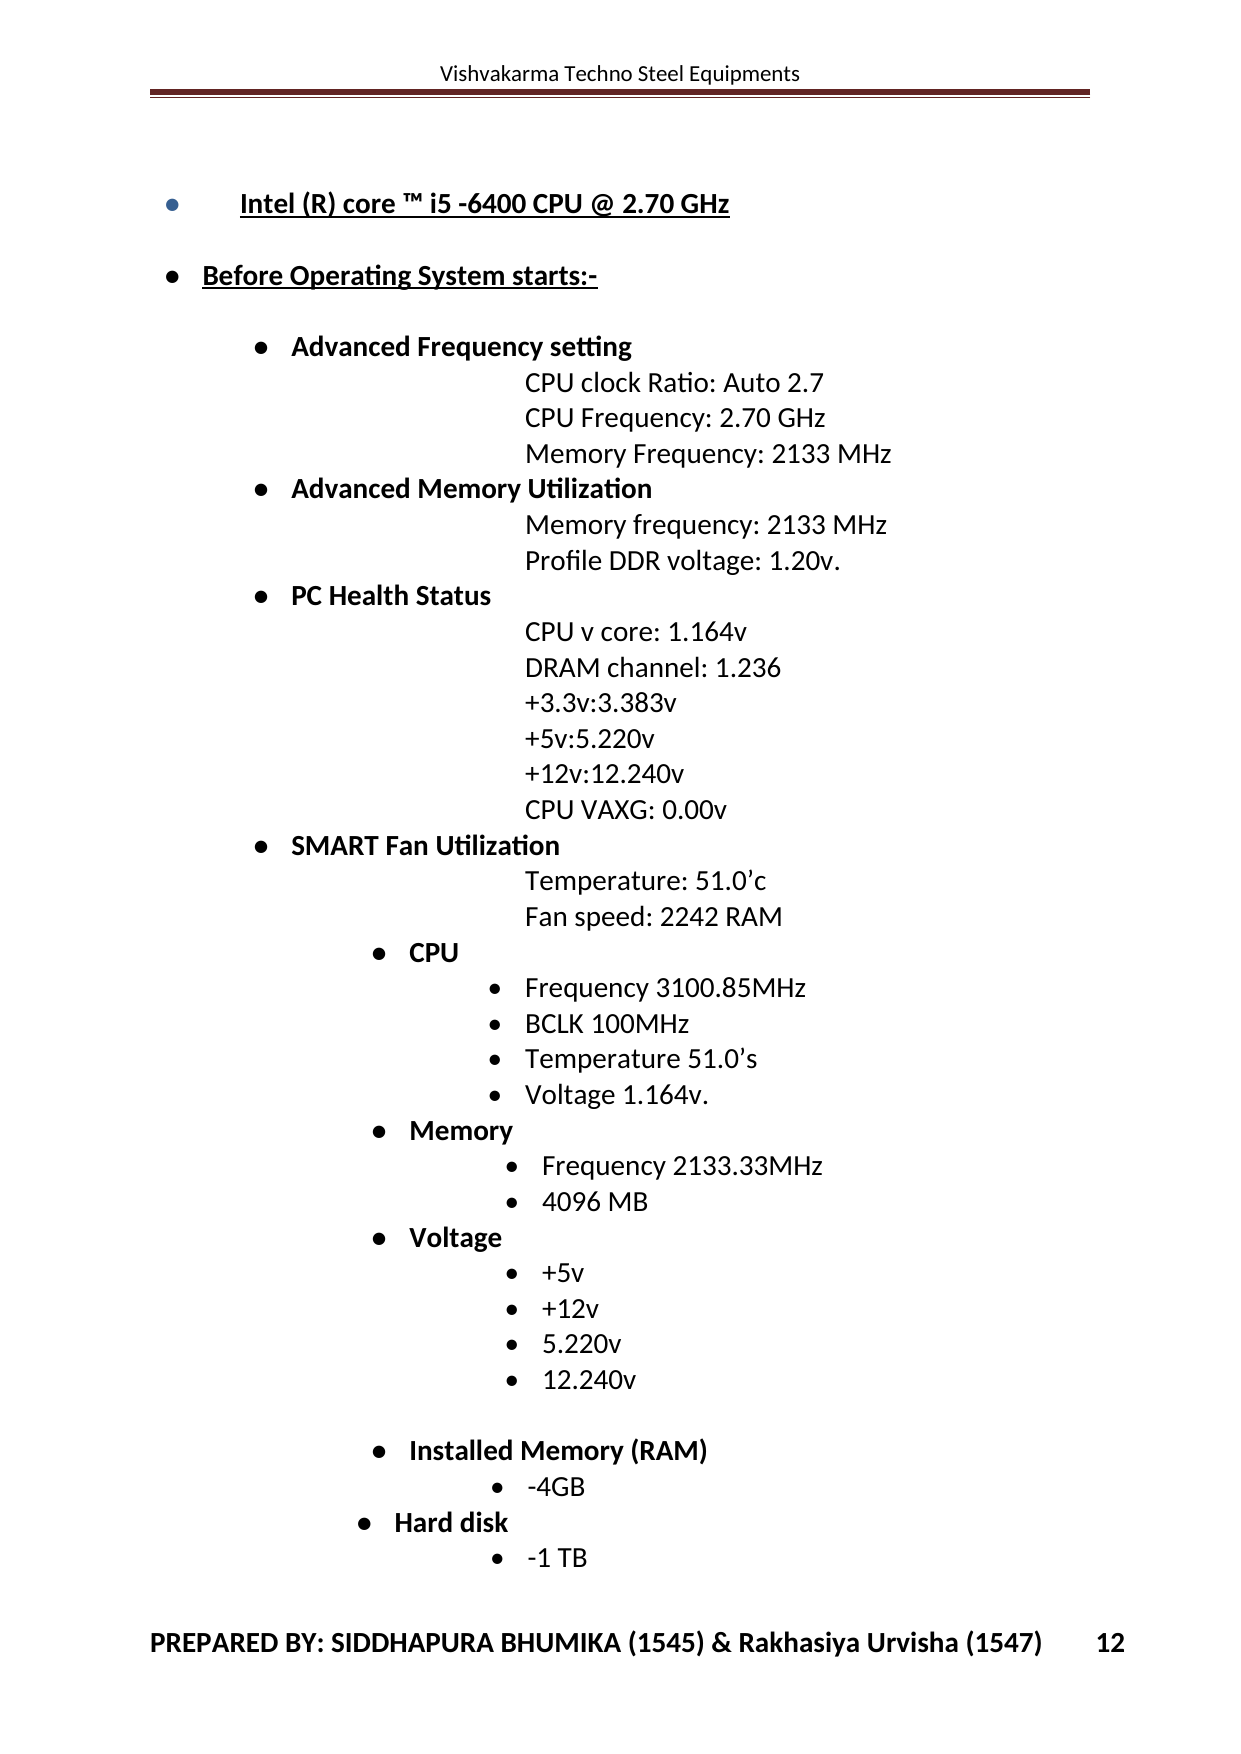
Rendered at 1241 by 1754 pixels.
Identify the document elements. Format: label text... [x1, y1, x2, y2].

text Fan speed: 2242 RAM [525, 898, 1090, 934]
list Frequency 3100.85MHz [487, 969, 1090, 1005]
text Memory frequency: 2133 MHz [525, 506, 1090, 542]
text +12v:12.240v [525, 756, 1090, 791]
list Installed Memory (RAM) [372, 1432, 1090, 1468]
text CPU v core: 1.164v [525, 613, 1090, 649]
text CPU clock Ratio: Auto 2.7 [525, 364, 1090, 399]
list Intel (R) core ™ i5 -6400 CPU @ 2.70 GHz [165, 186, 1090, 221]
text Memory Frequency: 2133 MHz [525, 435, 1090, 471]
list CPU [372, 934, 1090, 969]
list +12v [504, 1290, 1090, 1326]
list Advanced Frequency setting [253, 328, 1090, 364]
list Hard disk [357, 1504, 1090, 1539]
list -4GB [490, 1468, 1090, 1504]
list Voltage 1.164v. [487, 1076, 1090, 1112]
list 5.220v [504, 1326, 1090, 1361]
list 12.240v [504, 1361, 1090, 1397]
list +5v [504, 1254, 1090, 1290]
list 4096 MB [504, 1183, 1090, 1219]
list SMART Fan Utilization [253, 827, 1090, 862]
list Frequency 2133.33MHz [504, 1147, 1090, 1183]
text CPU VAXG: 0.00v [525, 791, 1090, 827]
text Temperature: 51.0’c [525, 862, 1090, 898]
list Memory [372, 1112, 1090, 1147]
text CPU Frequency: 2.70 GHz [525, 399, 1090, 435]
list Before Operating System starts:- [165, 257, 1090, 292]
list BCLK 100MHz [487, 1005, 1090, 1041]
list PC Health Status [253, 577, 1090, 613]
list Temperature 51.0’s [487, 1041, 1090, 1076]
list Advanced Memory Utilization [253, 471, 1090, 506]
list -1 TB [490, 1539, 1090, 1575]
list Voltage [372, 1219, 1090, 1254]
text +5v:5.220v [525, 720, 1090, 756]
text DRAM channel: 1.236 [525, 649, 1090, 684]
text +3.3v:3.383v [525, 684, 1090, 720]
text Profile DDR voltage: 1.20v. [525, 542, 1090, 577]
